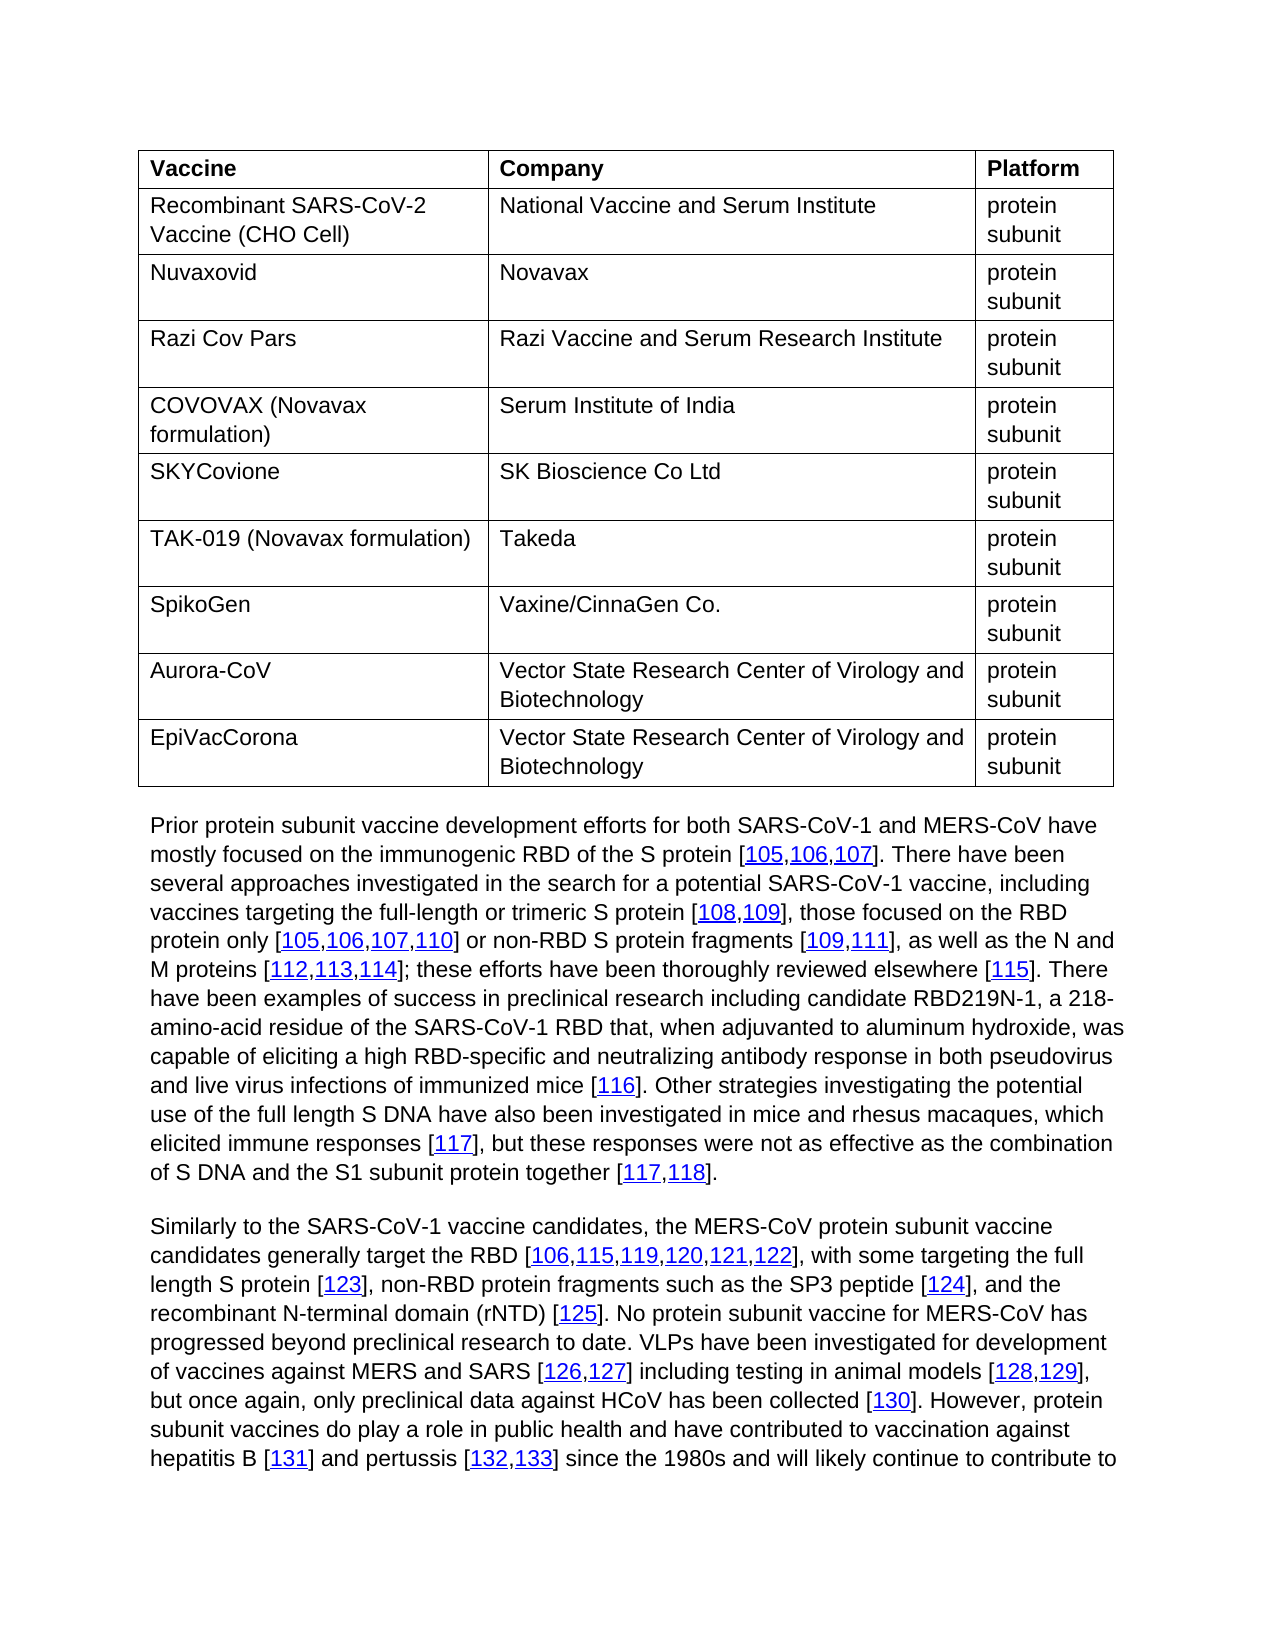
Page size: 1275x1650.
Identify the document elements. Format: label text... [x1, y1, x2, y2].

table_cell TAK-019 (Novavax formulation) [139, 521, 488, 586]
table_cell SKYCovione [139, 454, 488, 520]
table_header Company [489, 151, 975, 187]
table_cell Razi Vaccine and Serum Research Institute [489, 321, 975, 387]
table_cell protein subunit [976, 521, 1113, 586]
table_cell Recombinant SARS-CoV-2 Vaccine (CHO Cell) [139, 189, 488, 254]
table_cell Vector State Research Center of Virology and Biotechnology [489, 720, 975, 786]
table_cell protein subunit [976, 587, 1113, 653]
table_cell Nuvaxovid [139, 255, 488, 320]
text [150, 1213, 1125, 1471]
table_cell protein subunit [976, 654, 1113, 719]
table_cell Aurora-CoV [139, 654, 488, 719]
table_cell Razi Cov Pars [139, 321, 488, 387]
text Prior protein subunit vaccine development efforts for both SARS-CoV-1 and MERS-CoV have mostly focused on the immunogenic RBD of the S protein [105,106,107]. There have been several approaches investigated in the search for a potential SARS-CoV-1 vaccine, including vaccines targeting the full-length or trimeric S protein [108,109], those focused on the RBD protein only [105,106,107,110] or non-RBD S protein fragments [109,111], as well as the N and M proteins [112,113,114]; these efforts have been thoroughly reviewed elsewhere [115]. There have been examples of success in preclinical research including candidate RBD219N-1, a 218-amino-acid residue of the SARS-CoV-1 RBD that, when adjuvanted to aluminum hydroxide, was capable of eliciting a high RBD-specific and neutralizing antibody response in both pseudovirus and live virus infections of immunized mice [116]. Other strategies investigating the potential use of the full length S DNA have also been investigated in mice and rhesus macaques, which elicited immune responses [117], but these responses were not as effective as the combination of S DNA and the S1 subunit protein together [117,118]. [150, 812, 1125, 1186]
table_cell National Vaccine and Serum Institute [489, 189, 975, 254]
table_cell SpikoGen [139, 587, 488, 653]
table_cell EpiVacCorona [139, 720, 488, 786]
table_cell protein subunit [976, 454, 1113, 520]
table_cell Vaxine/CinnaGen Co. [489, 587, 975, 653]
table_cell Novavax [489, 255, 975, 320]
table_cell Serum Institute of India [489, 388, 975, 453]
table_cell Vector State Research Center of Virology and Biotechnology [489, 654, 975, 719]
table_cell Takeda [489, 521, 975, 586]
table_cell protein subunit [976, 321, 1113, 387]
table_cell COVOVAX (Novavax formulation) [139, 388, 488, 453]
table_cell SK Bioscience Co Ltd [489, 454, 975, 520]
table_cell protein subunit [976, 388, 1113, 453]
table_header Platform [976, 151, 1113, 187]
table_cell protein subunit [976, 189, 1113, 254]
table_header Vaccine [139, 151, 488, 187]
table_cell protein subunit [976, 720, 1113, 786]
table_cell protein subunit [976, 255, 1113, 320]
